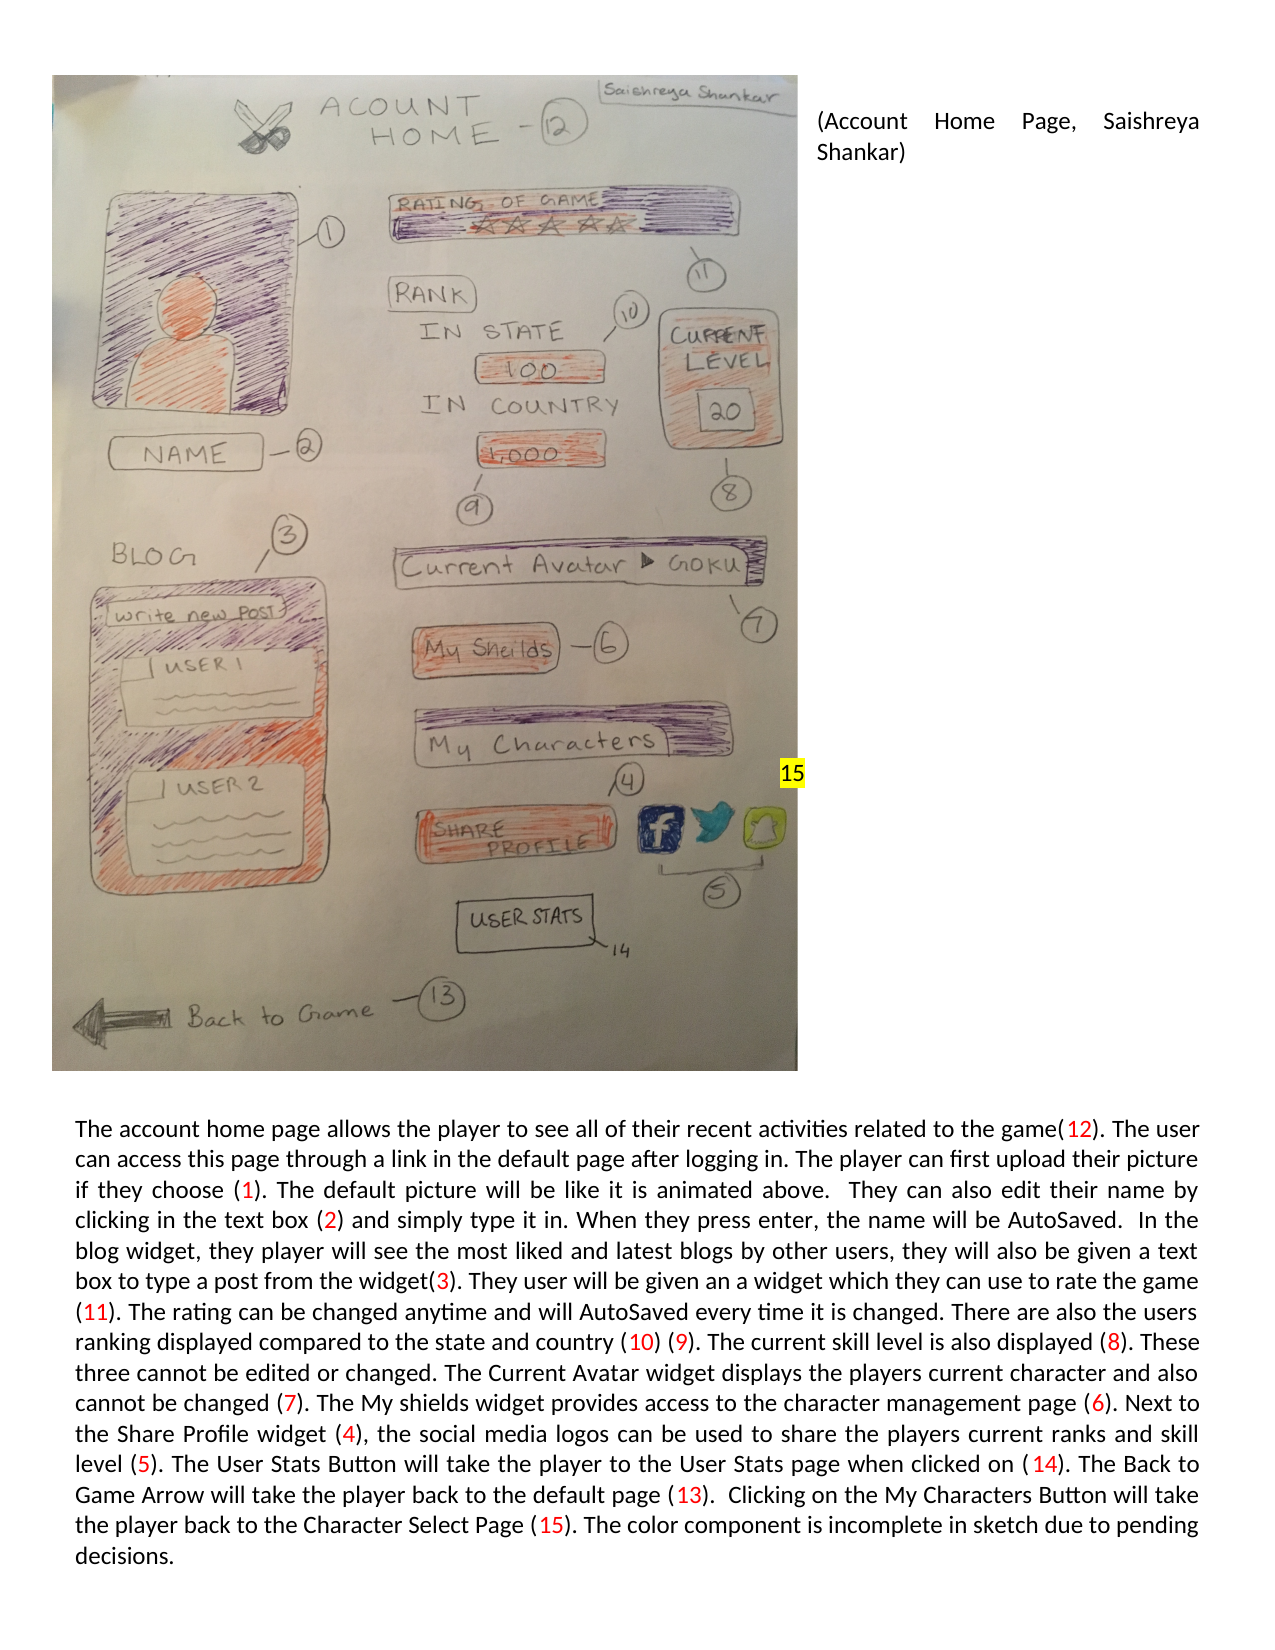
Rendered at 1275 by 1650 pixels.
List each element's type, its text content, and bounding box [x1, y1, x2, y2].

text The account home page allows the player to see all of their recent activities related to the game(12). The user can access this page through a link in the default page after logging in. The player can first upload their picture if they choose (1). The default picture will be like it is animated above. They can also edit their name by clicking in the text box (2) and simply type it in. When they press enter, the name will be AutoSaved. In the blog widget, they player will see the most liked and latest blogs by other users, they will also be given a text box to type a post from the widget(3). They user will be given an a widget which they can use to rate the game (11). The rating can be changed anytime and will AutoSaved every time it is changed. There are also the users ranking displayed compared to the state and country (10) (9). The current skill level is also displayed (8). These three cannot be edited or changed. The Current Avatar widget displays the players current character and also cannot be changed (7). The My shields widget provides access to the character management page (6). Next to the Share Profile widget (4), the social media logos can be used to share the players current ranks and skill level (5). The User Stats Button will take the player to the User Stats page when clicked on (14). The Back to Game Arrow will take the player back to the default page (13). Clicking on the My Characters Button will take the player back to the Character Select Page (15). The color component is incomplete in sketch due to pending decisions. [75, 1113, 1200, 1571]
picture [52, 75, 798, 1070]
text (Account Home Page, Saishreya Shankar) [798, 106, 1200, 167]
